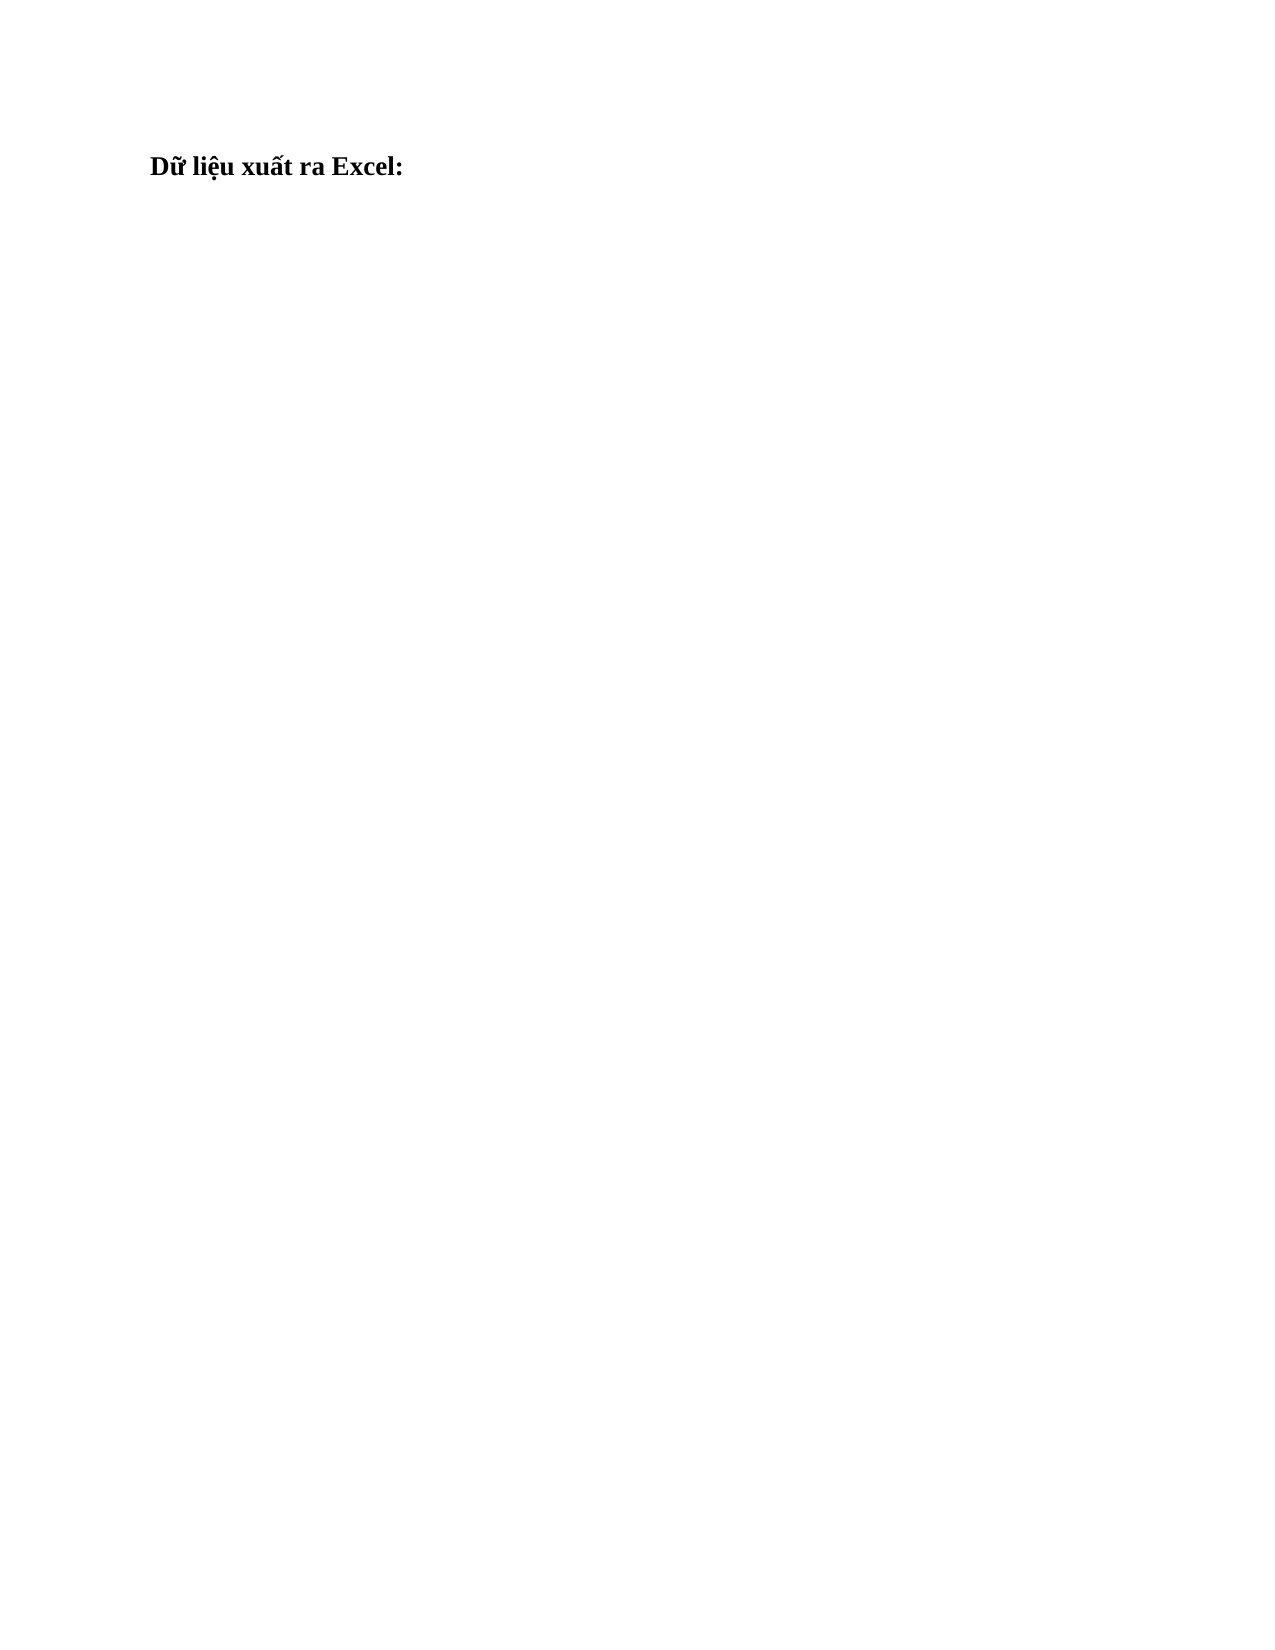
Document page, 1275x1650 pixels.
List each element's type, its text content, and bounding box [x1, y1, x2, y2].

text Dữ liệu xuất ra Excel: [150, 150, 1125, 181]
